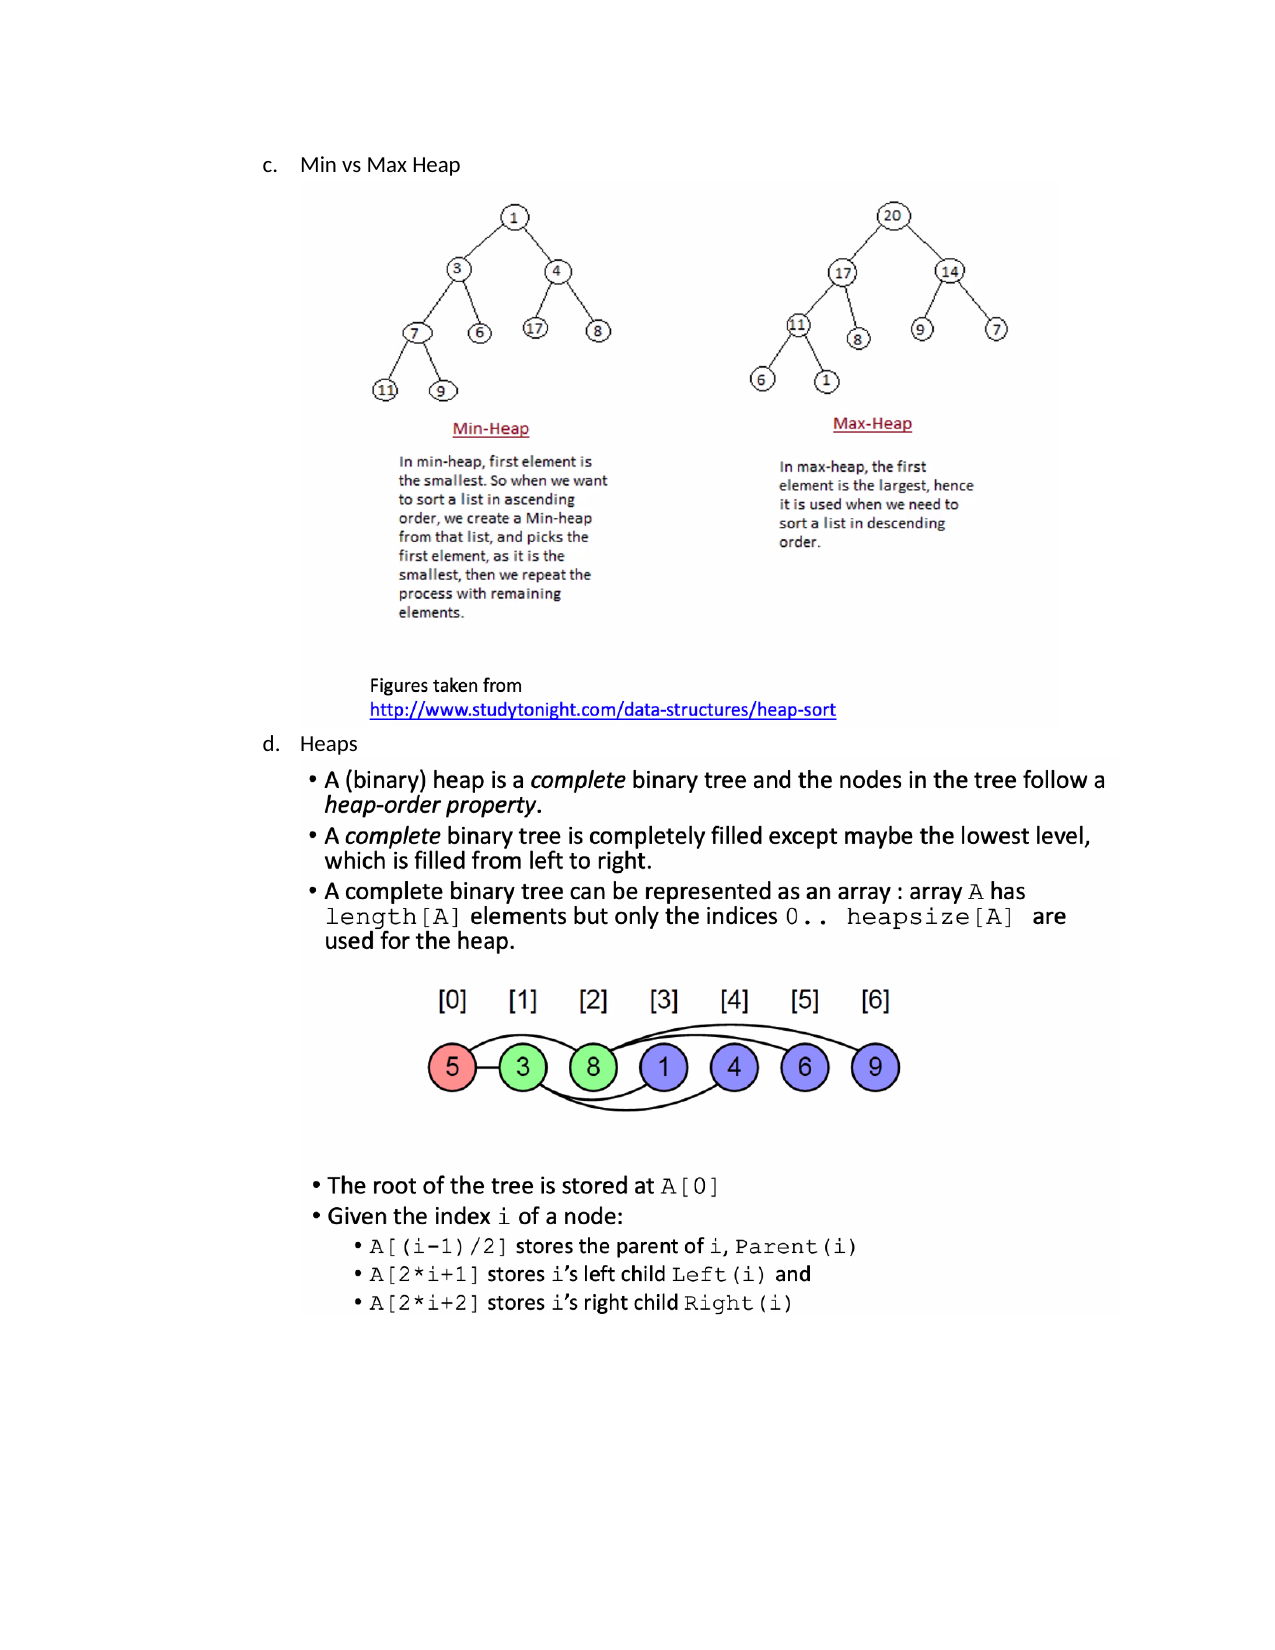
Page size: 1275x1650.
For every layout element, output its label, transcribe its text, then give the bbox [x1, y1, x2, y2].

picture [300, 180, 1061, 727]
picture [300, 758, 1121, 1315]
